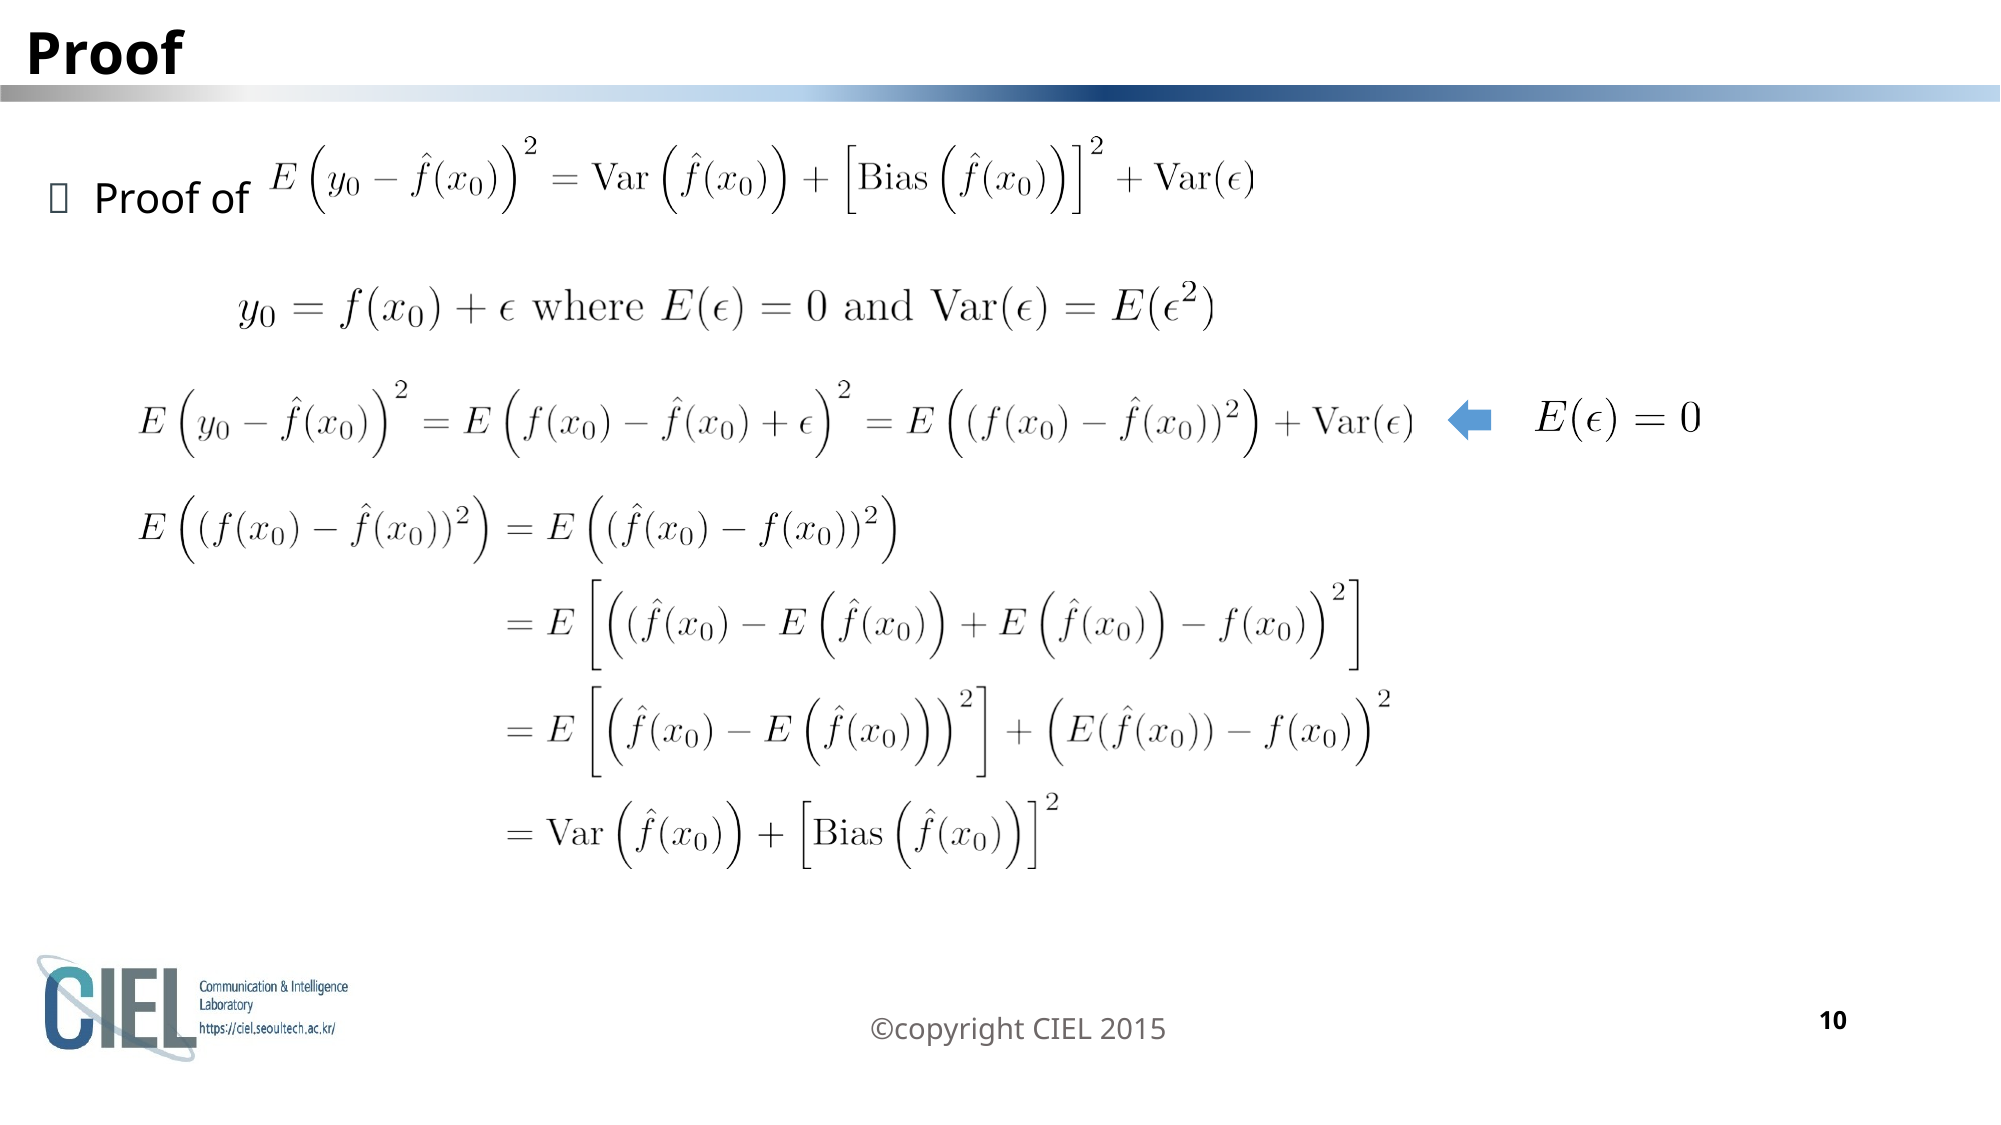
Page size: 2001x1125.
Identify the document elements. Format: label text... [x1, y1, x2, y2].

picture [0, 85, 2000, 102]
picture [138, 380, 1412, 458]
picture [138, 495, 1390, 869]
picture [32, 945, 356, 1064]
text ©copyright CIEL 2015 10 [870, 1003, 1983, 1048]
picture [269, 136, 1253, 214]
picture [238, 281, 1213, 331]
subtitle Proof [25, 0, 1983, 93]
picture [1534, 397, 1700, 442]
